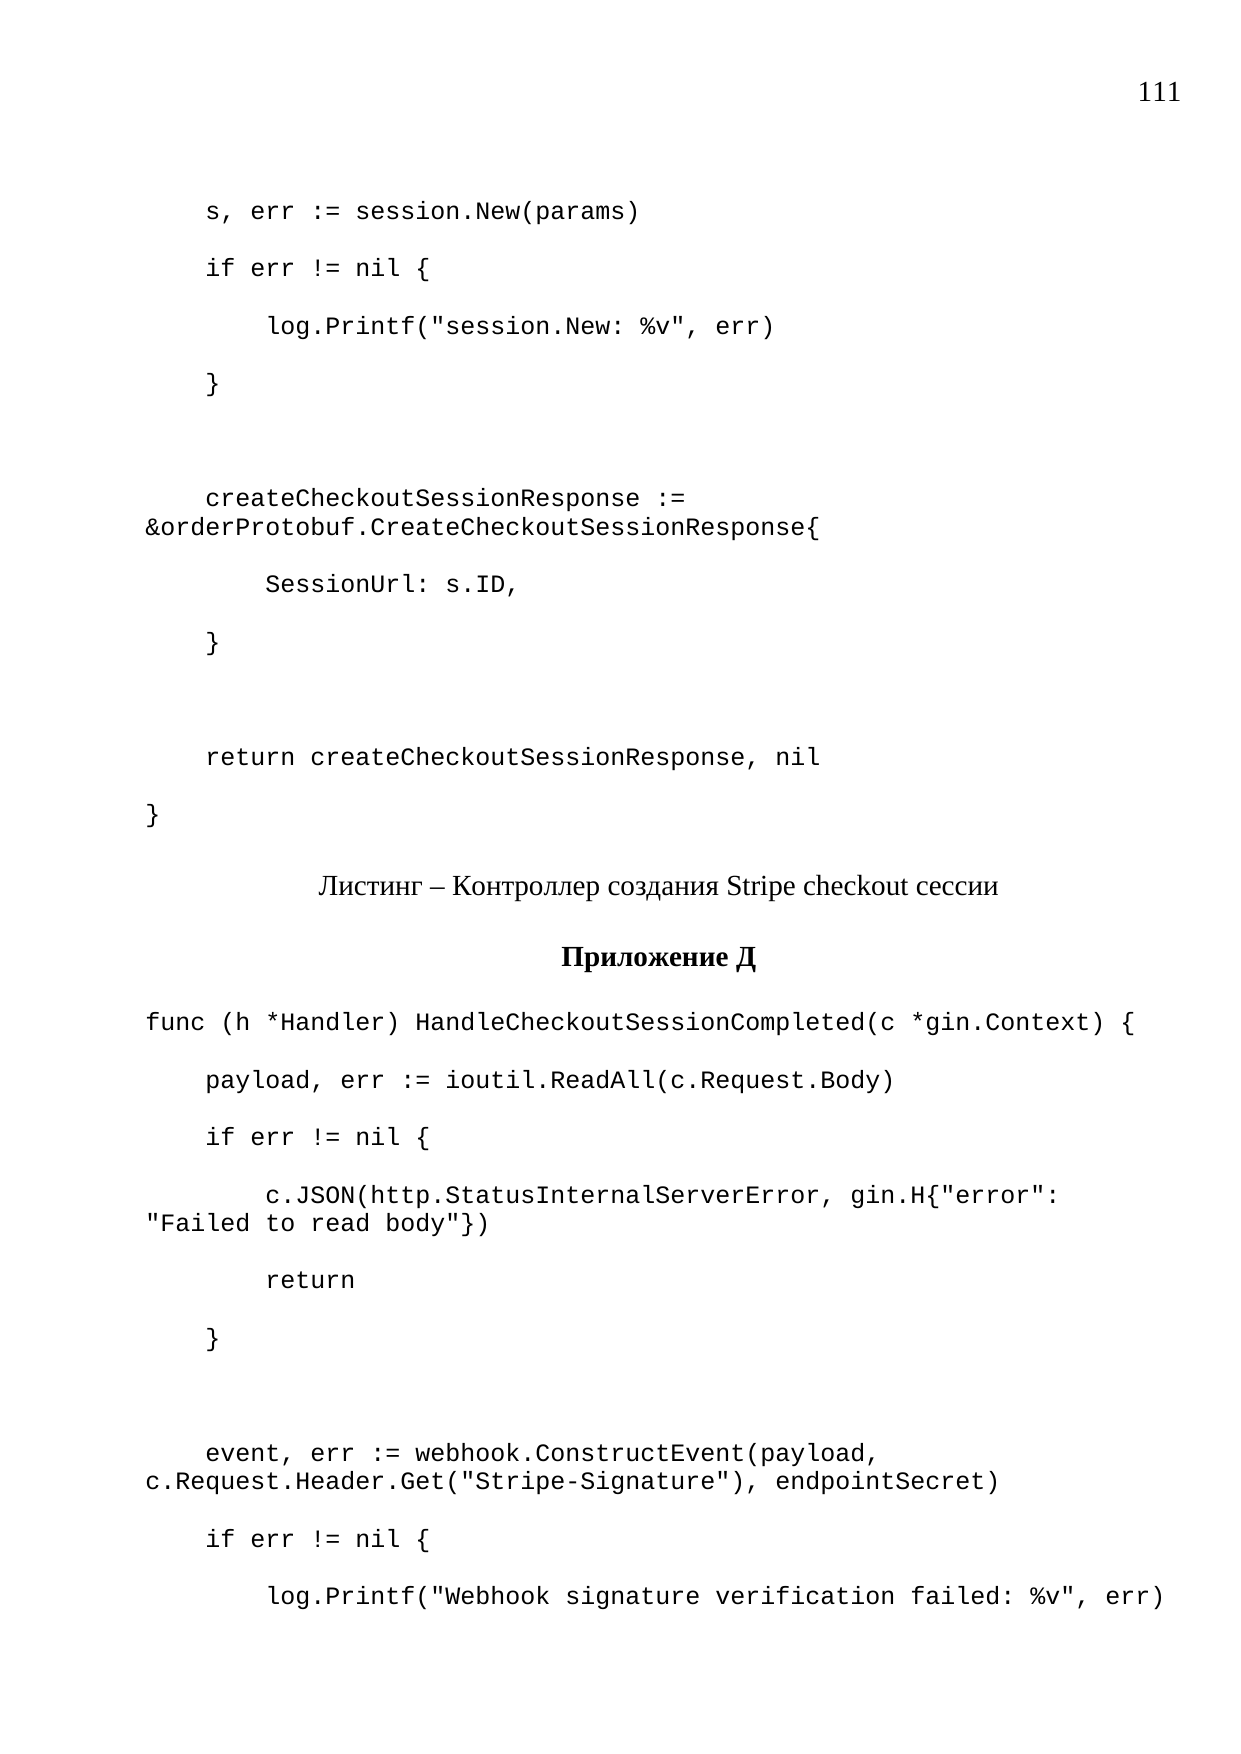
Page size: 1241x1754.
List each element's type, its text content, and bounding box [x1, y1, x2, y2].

text } [145, 802, 1176, 830]
text c.JSON(http.StatusInternalServerError, gin.H{"error": "Failed to read body"}) [145, 1182, 1176, 1239]
text return createCheckoutSessionResponse, nil [145, 744, 1176, 773]
text if err != nil { [145, 1125, 1176, 1153]
text } [145, 1326, 1176, 1354]
text } [145, 629, 1176, 658]
text log.Printf("session.New: %v", err) [145, 313, 1176, 342]
text event, err := webhook.ConstructEvent(payload, c.Request.Header.Get("Stripe-Signature"), endpointSecret) [145, 1441, 1176, 1497]
text s, err := session.New(params) [145, 198, 1176, 227]
text payload, err := ioutil.ReadAll(c.Request.Body) [145, 1067, 1176, 1096]
text SessionUrl: s.ID, [145, 572, 1176, 600]
text return [145, 1268, 1176, 1296]
text createCheckoutSessionResponse := &orderProtobuf.CreateCheckoutSessionResponse{ [145, 486, 1176, 543]
text Приложение Д [136, 939, 1181, 972]
text } [145, 371, 1176, 399]
text log.Printf("Webhook signature verification failed: %v", err) [145, 1584, 1176, 1612]
text if err != nil { [145, 256, 1176, 284]
text if err != nil { [145, 1526, 1176, 1555]
text func (h *Handler) HandleCheckoutSessionCompleted(c *gin.Context) { [145, 1010, 1176, 1038]
text Листинг – Контроллер создания Stripe checkout сессии [136, 868, 1181, 901]
